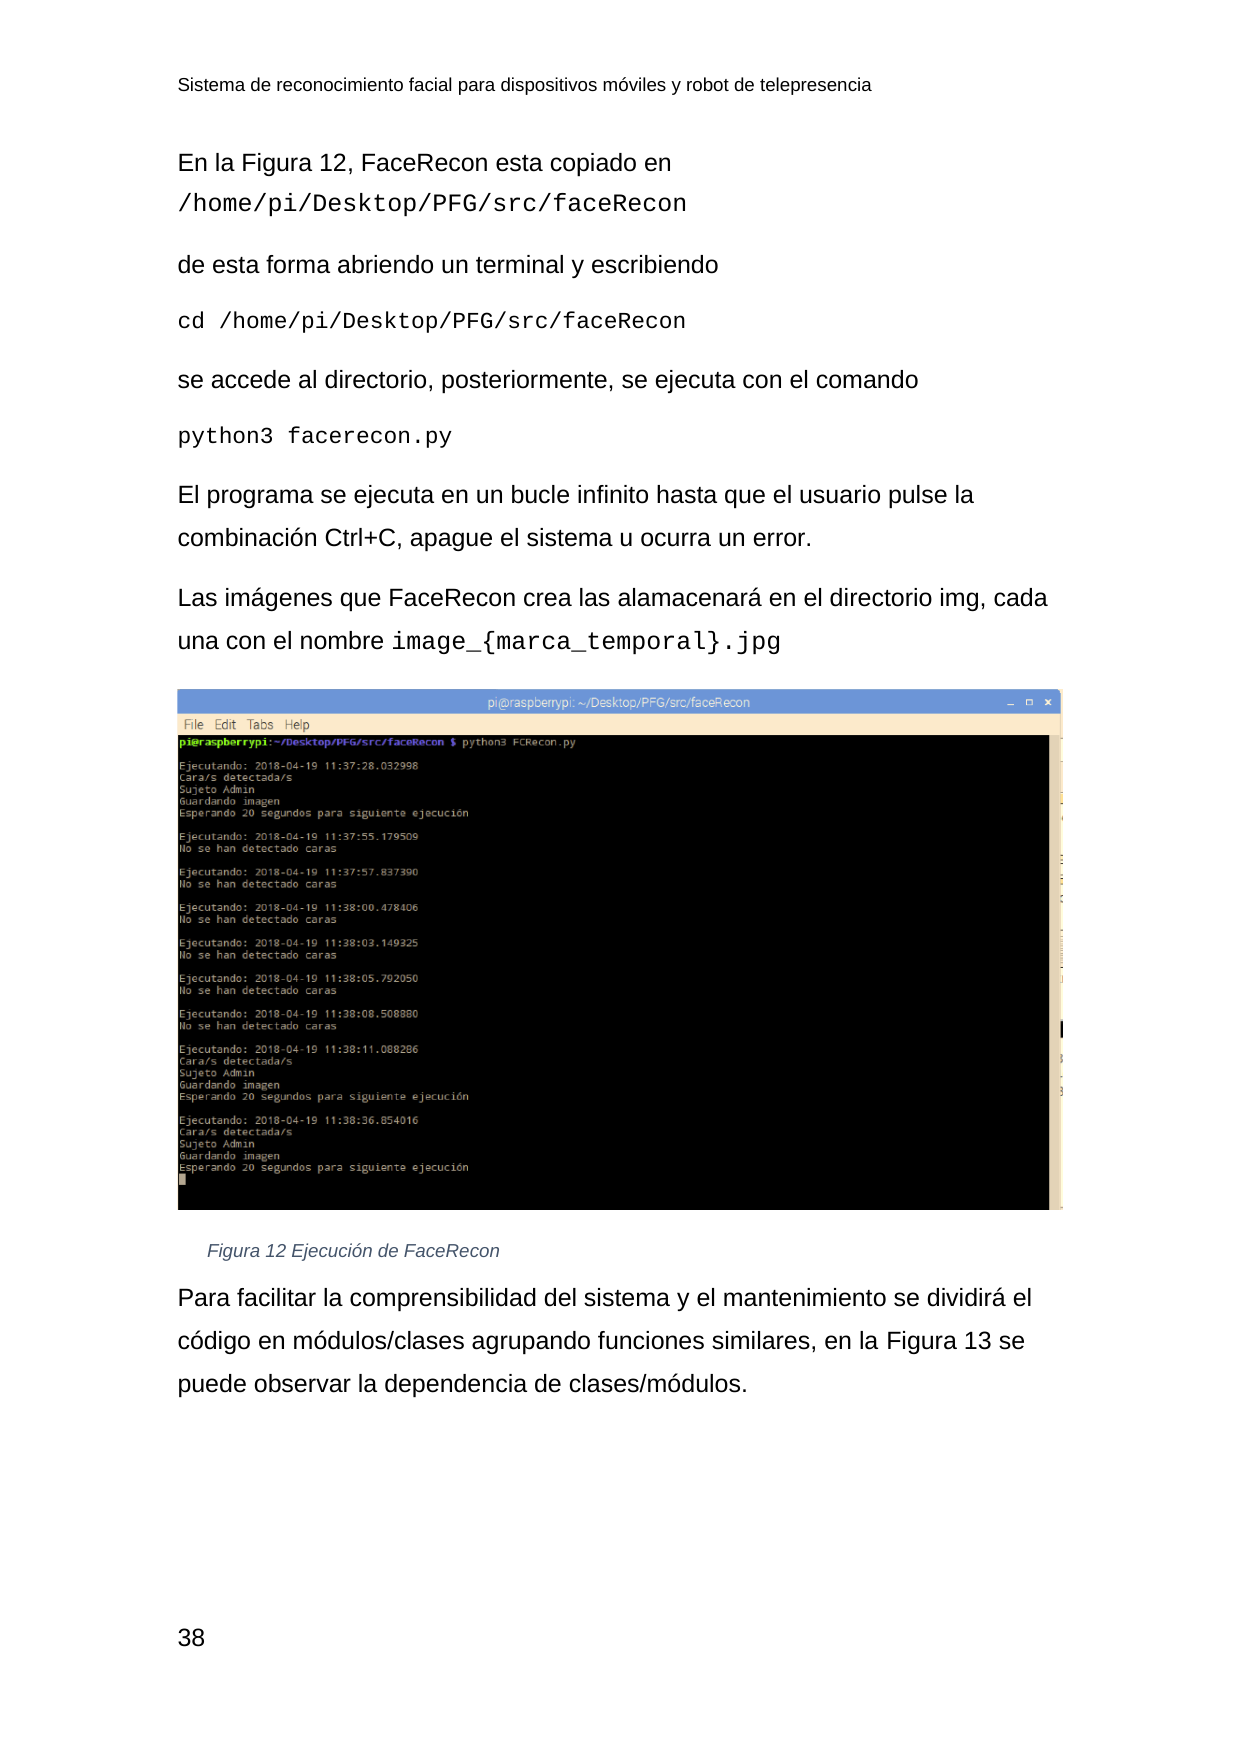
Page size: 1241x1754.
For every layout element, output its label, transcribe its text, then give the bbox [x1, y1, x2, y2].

text de esta forma abriendo un terminal y escribiendo [177, 250, 1063, 278]
text En la Figura 12, FaceRecon esta copiado en /home/pi/Desktop/PFG/src/faceRecon [177, 148, 1063, 219]
text Las imágenes que FaceRecon crea las alamacenará en el directorio img, cada una con el nombre image_{marca_temporal}.jpg [177, 583, 1063, 657]
picture [177, 689, 1063, 1210]
text cd /home/pi/Desktop/PFG/src/faceRecon [177, 309, 1063, 335]
text se accede al directorio, posteriormente, se ejecuta con el comando [177, 365, 1063, 394]
text python3 facerecon.py [177, 425, 1063, 451]
text El programa se ejecuta en un bucle infinito hasta que el usuario pulse la combinación Ctrl+C, apague el sistema u ocurra un error. [177, 480, 1063, 552]
text Para facilitar la comprensibilidad del sistema y el mantenimiento se dividirá el código en módulos/clases agrupando funciones similares, en la Figura 4 se puede observar la dependencia de clases/módulos. [177, 1283, 1063, 1398]
